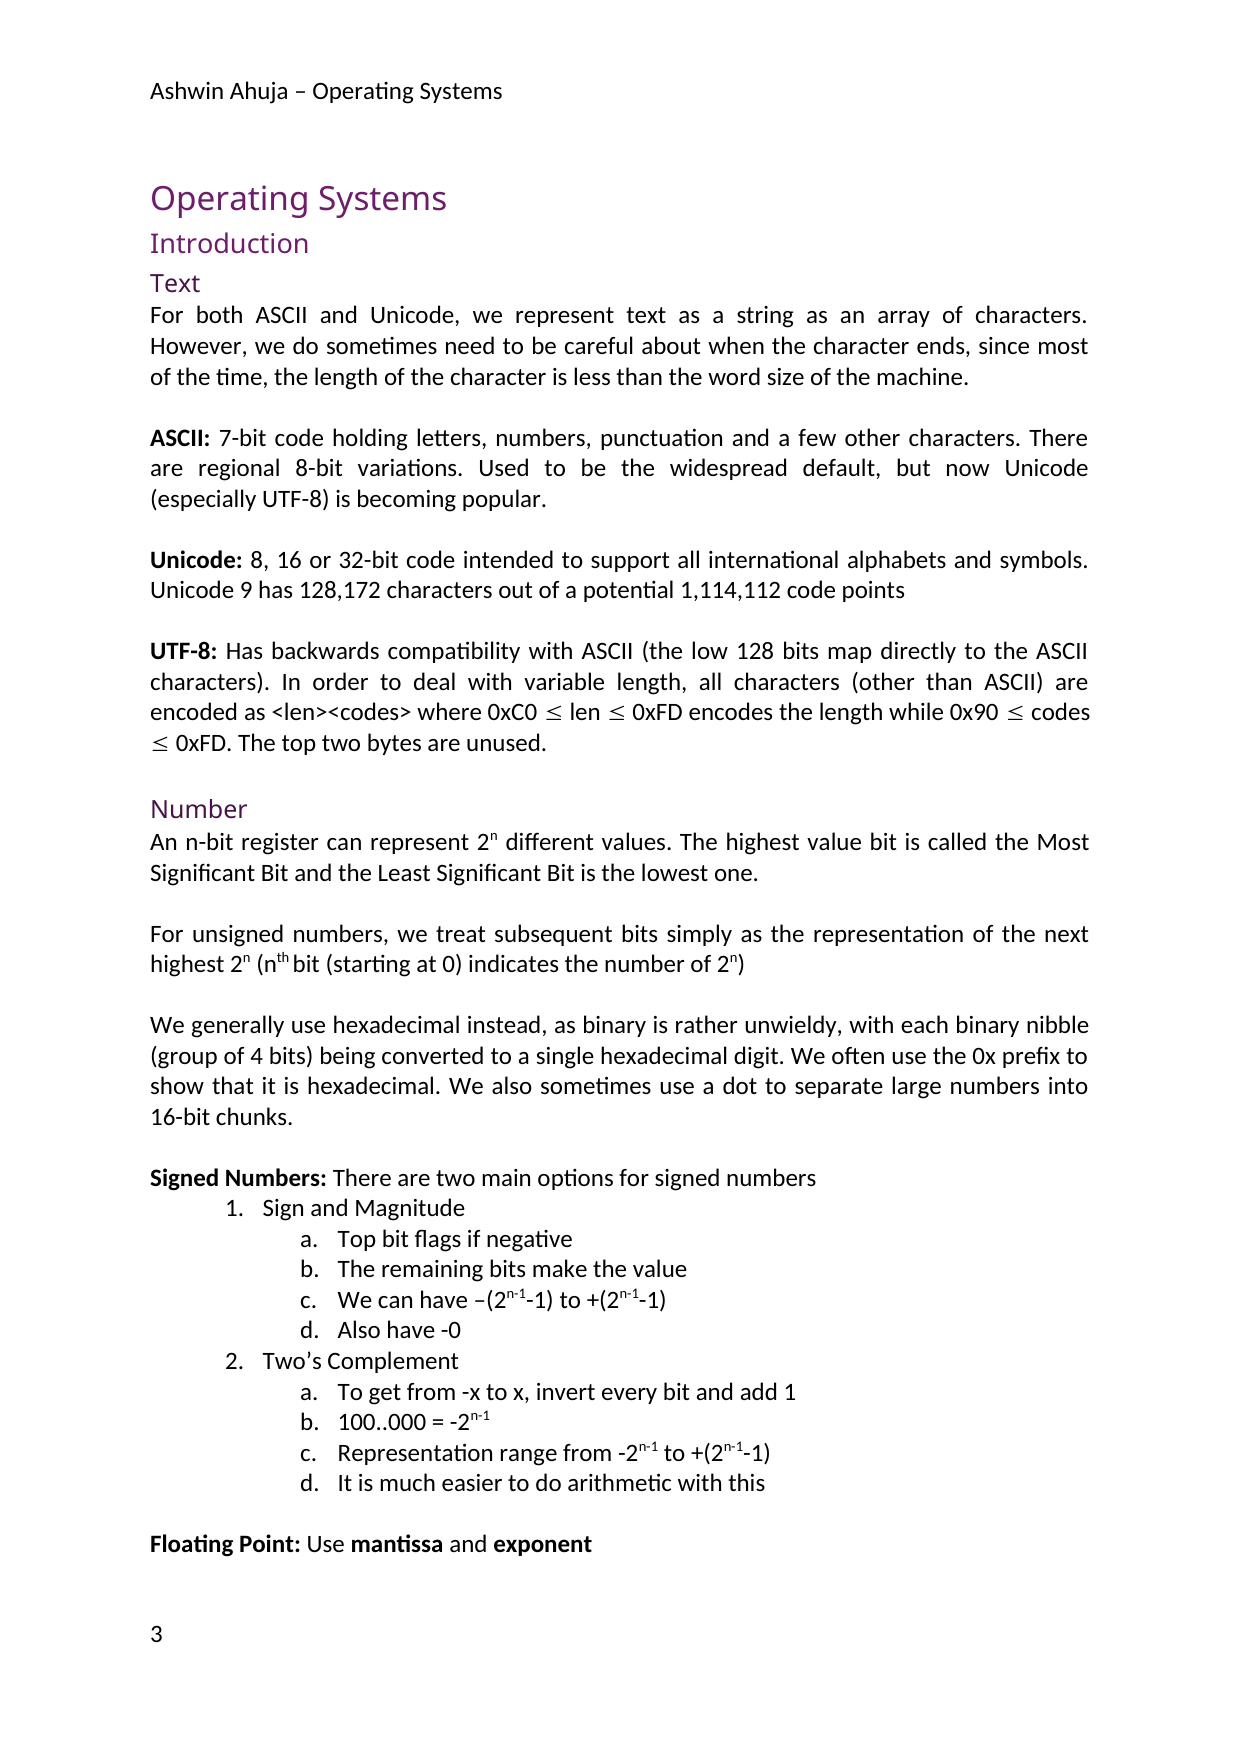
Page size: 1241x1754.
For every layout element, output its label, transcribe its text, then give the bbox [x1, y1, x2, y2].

text ASCII: 7-bit code holding letters, numbers, punctuation and a few other characters. There are regional 8-bit variations. Used to be the widespread default, but now Unicode (especially UTF-8) is becoming popular. [150, 422, 1090, 513]
subtitle Text [150, 266, 1090, 300]
subtitle Operating Systems [150, 175, 1090, 220]
list We can have –(2n-1-1) to +(2n-1-1) [300, 1284, 1090, 1314]
subtitle Introduction [150, 224, 1090, 261]
text Floating Point: Use mantissa and exponent [150, 1528, 1090, 1559]
text UTF-8: Has backwards compatibility with ASCII (the low 128 bits map directly to the ASCII characters). In order to deal with variable length, all characters (other than ASCII) are encoded as <len><codes> where 0xC0 len 0xFD encodes the length while 0x90 codes 0xFD. The top two bytes are unused. [150, 635, 1090, 757]
list Two’s Complement [225, 1345, 1090, 1376]
list Also have -0 [300, 1314, 1090, 1345]
list 100..000 = -2n-1 [300, 1406, 1090, 1437]
list The remaining bits make the value [300, 1253, 1090, 1284]
text For unsigned numbers, we treat subsequent bits simply as the representation of the next highest 2n (nth bit (starting at 0) indicates the number of 2n) [150, 918, 1090, 979]
list Sign and Magnitude [225, 1192, 1090, 1223]
list To get from -x to x, invert every bit and add 1 [300, 1376, 1090, 1406]
text Unicode: 8, 16 or 32-bit code intended to support all international alphabets and symbols. Unicode 9 has 128,172 characters out of a potential 1,114,112 code points [150, 544, 1090, 605]
list Representation range from -2n-1 to +(2n-1-1) [300, 1437, 1090, 1467]
text Signed Numbers: There are two main options for signed numbers [150, 1162, 1090, 1192]
list Top bit flags if negative [300, 1223, 1090, 1253]
text For both ASCII and Unicode, we represent text as a string as an array of characters. However, we do sometimes need to be careful about when the character ends, since most of the time, the length of the character is less than the word size of the machine. [150, 300, 1090, 391]
text An n-bit register can represent 2n different values. The highest value bit is called the Most Significant Bit and the Least Significant Bit is the lowest one. [150, 826, 1090, 887]
text We generally use hexadecimal instead, as binary is rather unwieldy, with each binary nibble (group of 4 bits) being converted to a single hexadecimal digit. We often use the 0x prefix to show that it is hexadecimal. We also sometimes use a dot to separate large numbers into 16-bit chunks. [150, 1009, 1090, 1131]
list It is much easier to do arithmetic with this [300, 1467, 1090, 1498]
subtitle Number [150, 792, 1090, 826]
